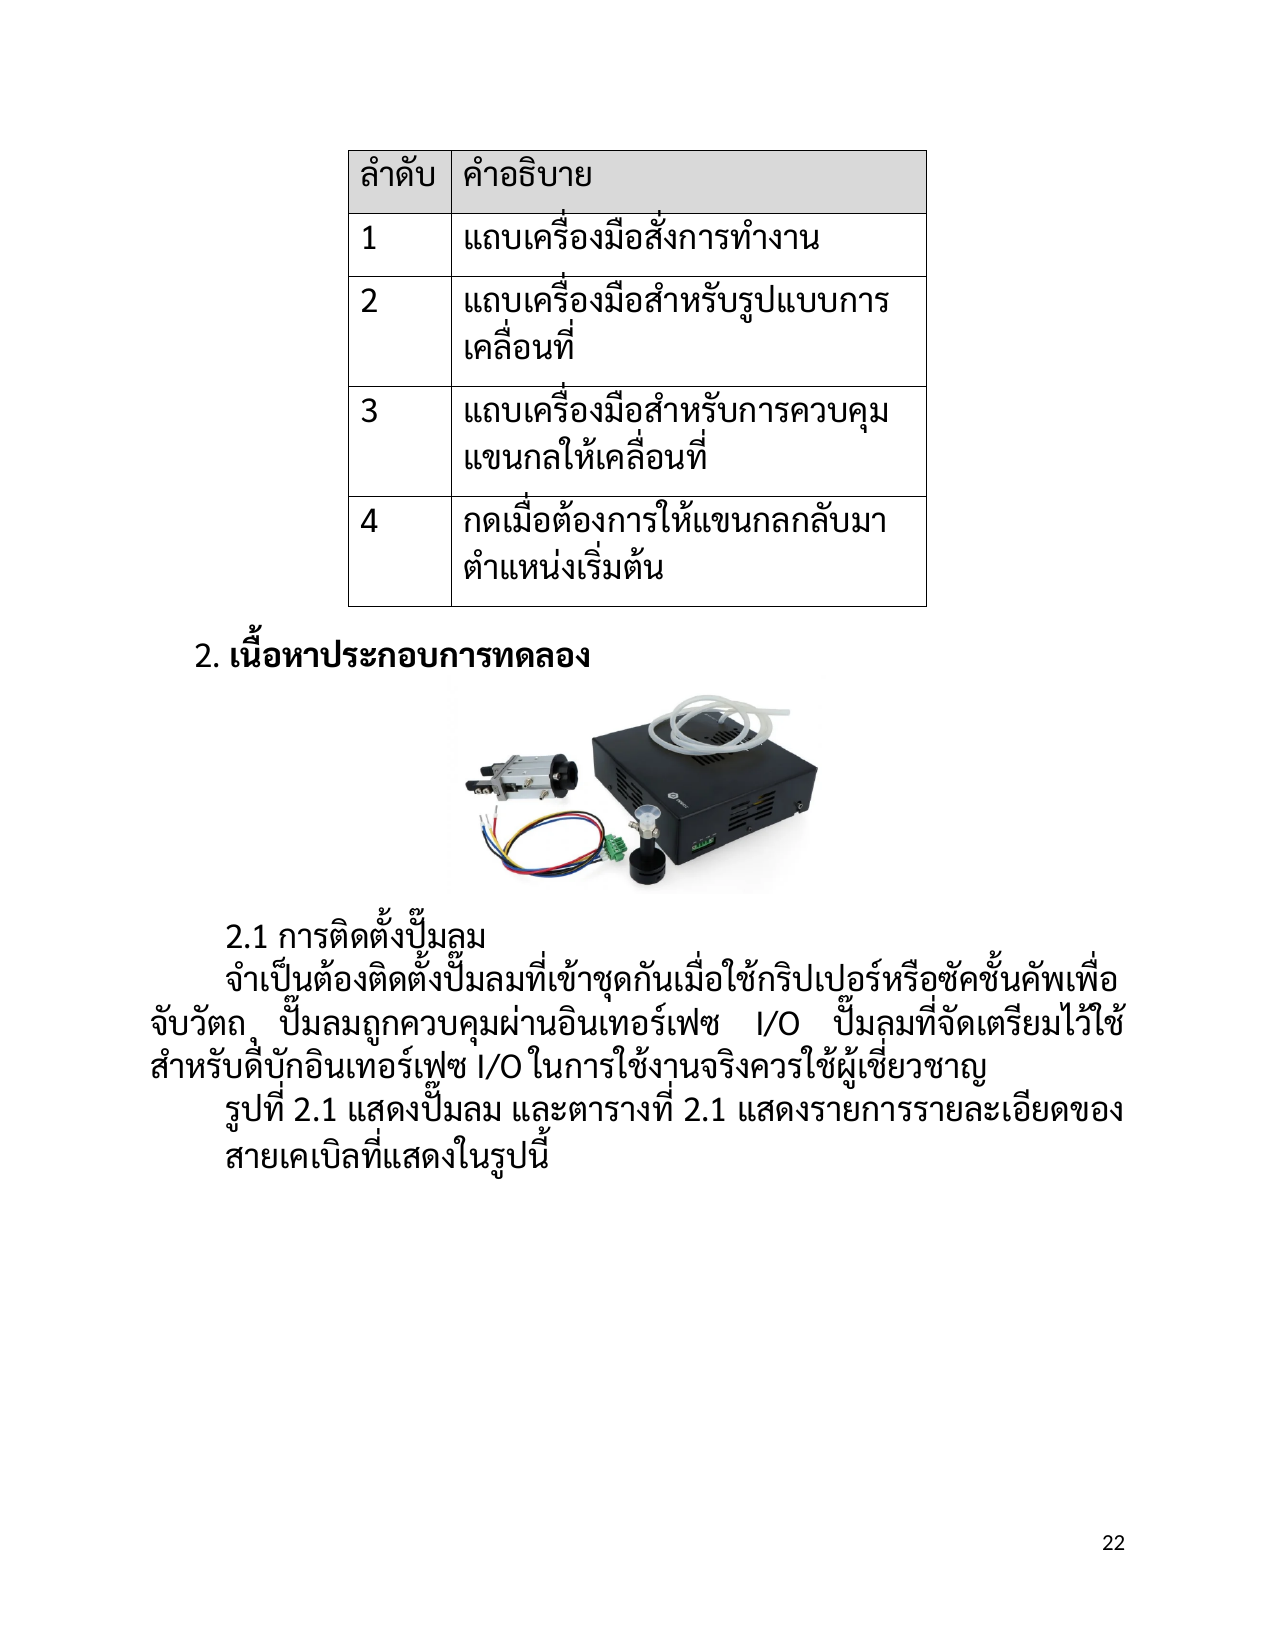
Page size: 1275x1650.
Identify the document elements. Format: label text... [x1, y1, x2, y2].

picture [446, 675, 829, 894]
table_cell 4 [349, 497, 451, 606]
table_cell 3 [349, 387, 451, 496]
table_cell แถบเครื่องมือสำหรับการควบคุมแขนกลให้เคลื่อนที่ [452, 387, 926, 496]
text 2.1 การติดตั้งปั๊มลม [150, 913, 1125, 956]
table_cell 2 [349, 277, 451, 386]
table_header คำอธิบาย [452, 151, 926, 213]
table_header ลำดับ [349, 151, 451, 213]
table_cell กดเมื่อต้องการให้แขนกลกลับมาตำแหน่งเริ่มต้น [452, 497, 926, 606]
subtitle 2. เนื้อหาประกอบการทดลอง [150, 632, 1125, 675]
text รูปที่ 2.1 แสดงปั๊มลม และตารางที่ 2.1 แสดงรายการรายละเอียดของสายเคเบิลที่แสดงในรูปนี้ [225, 1086, 1125, 1176]
text จำเป็นต้องติดตั้งปั๊มลมที่เข้าชุดกันเมื่อใช้กริปเปอร์หรือซัคชั้นคัพเพื่อจับวัตถุ ปั๊มลมถูกควบคุมผ่านอินเทอร์เฟซ I/O ปั๊มลมที่จัดเตรียมไว้ใช้สำหรับดีบักอินเทอร์เฟซ I/O ในการใช้งานจริงควรใช้ผู้เชี่ยวชาญ [150, 956, 1125, 1086]
table_cell 1 [349, 214, 451, 276]
table_cell แถบเครื่องมือสำหรับรูปแบบการเคลื่อนที่ [452, 277, 926, 386]
table_cell แถบเครื่องมือสั่งการทำงาน [452, 214, 926, 276]
